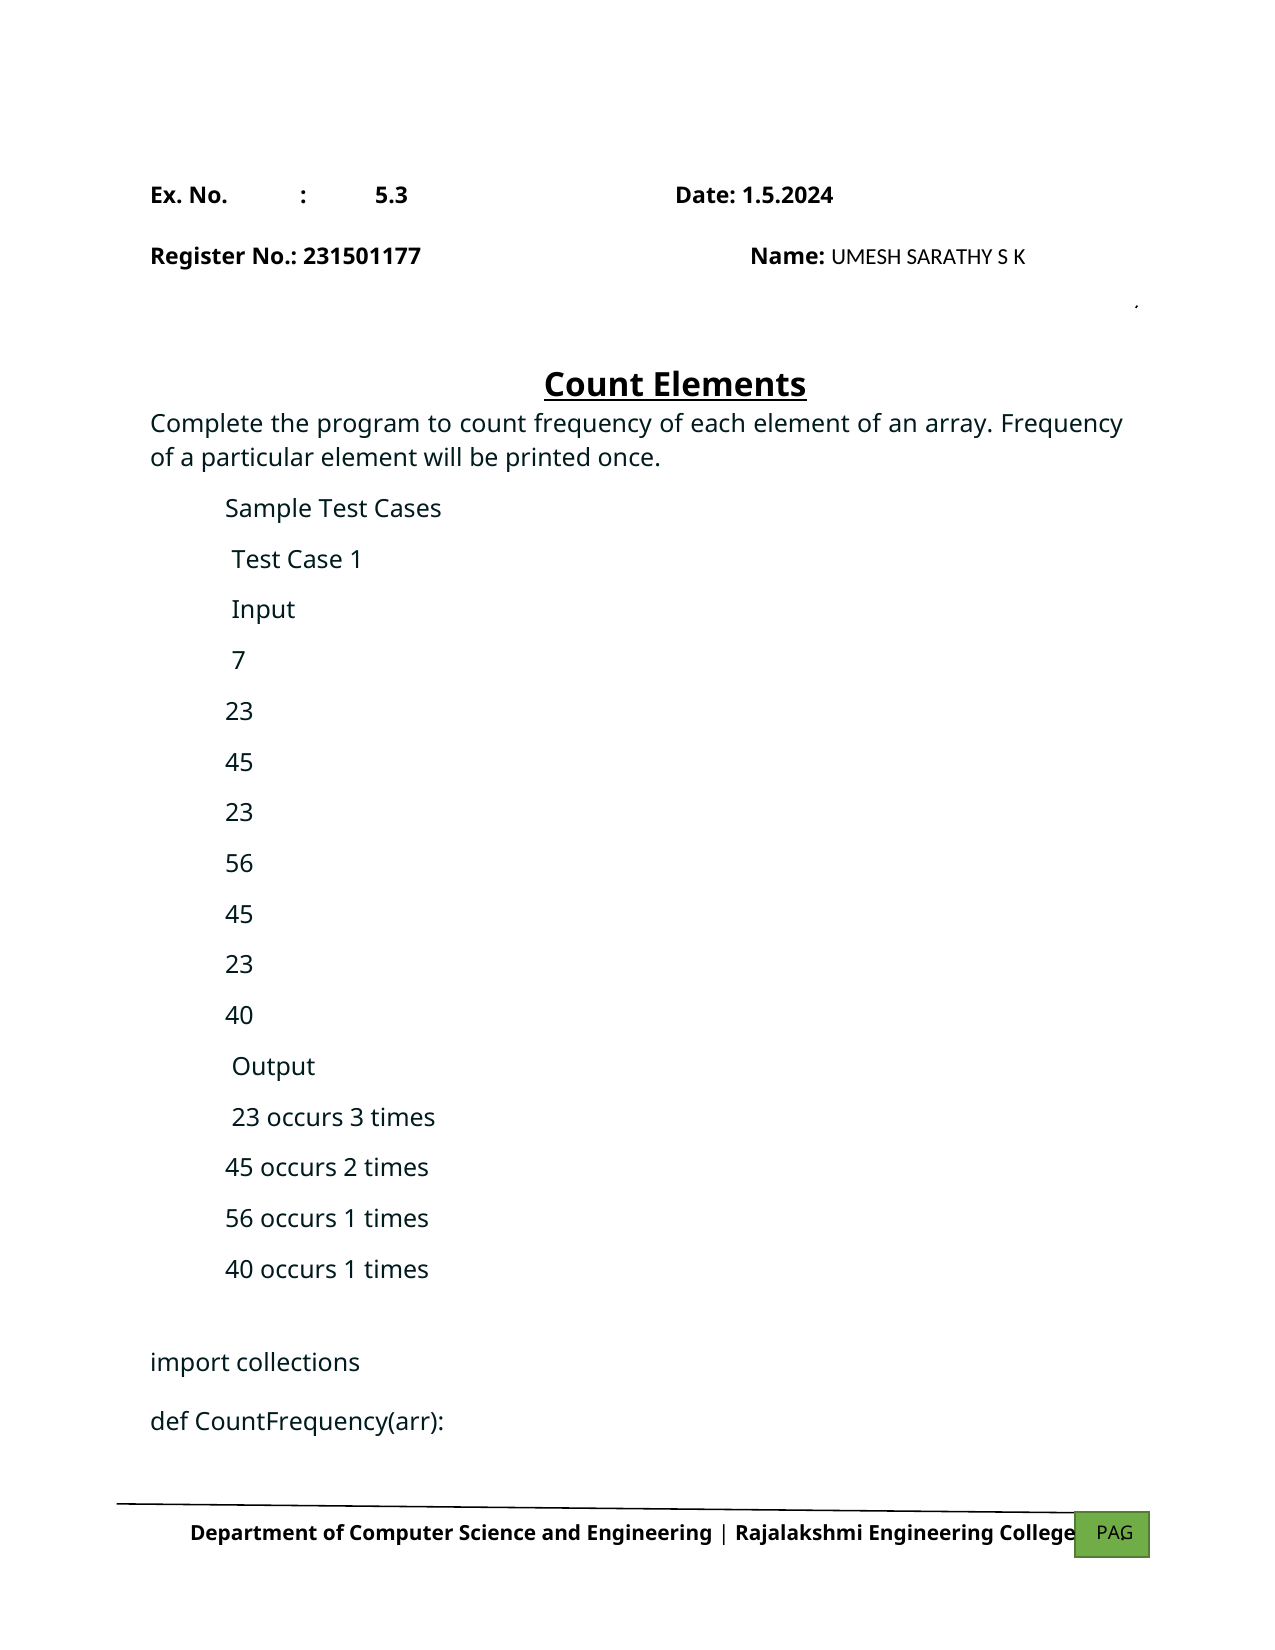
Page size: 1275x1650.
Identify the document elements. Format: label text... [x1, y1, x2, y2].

text 40 occurs 1 times [225, 1252, 1125, 1286]
text 40 [225, 998, 1125, 1032]
text Complete the program to count frequency of each element of an array. Frequency of a particular element will be printed once. [150, 406, 1125, 474]
text Sample Test Cases [225, 491, 1125, 525]
text 23 occurs 3 times [225, 1099, 1125, 1133]
text 45 occurs 2 times [225, 1150, 1125, 1184]
text 56 occurs 1 times [225, 1201, 1125, 1235]
text Output [225, 1049, 1125, 1083]
text 7 [225, 643, 1125, 677]
text 45 [225, 896, 1125, 931]
text Ex. No. : 5.3 Date: 1.5.2024 [150, 179, 1125, 210]
text def CountFrequency(arr): [150, 1404, 1125, 1438]
text 56 [225, 846, 1125, 880]
text Test Case 1 [225, 541, 1125, 575]
text Register No.: 231501177 Name: UMESH SARATHY S K [150, 239, 1125, 271]
text Input [225, 592, 1125, 626]
text Count Elements [225, 360, 1125, 406]
text 45 [225, 744, 1125, 778]
text 23 [225, 947, 1125, 981]
text import collections [150, 1345, 1125, 1379]
text 23 [225, 693, 1125, 728]
text 23 [225, 795, 1125, 829]
